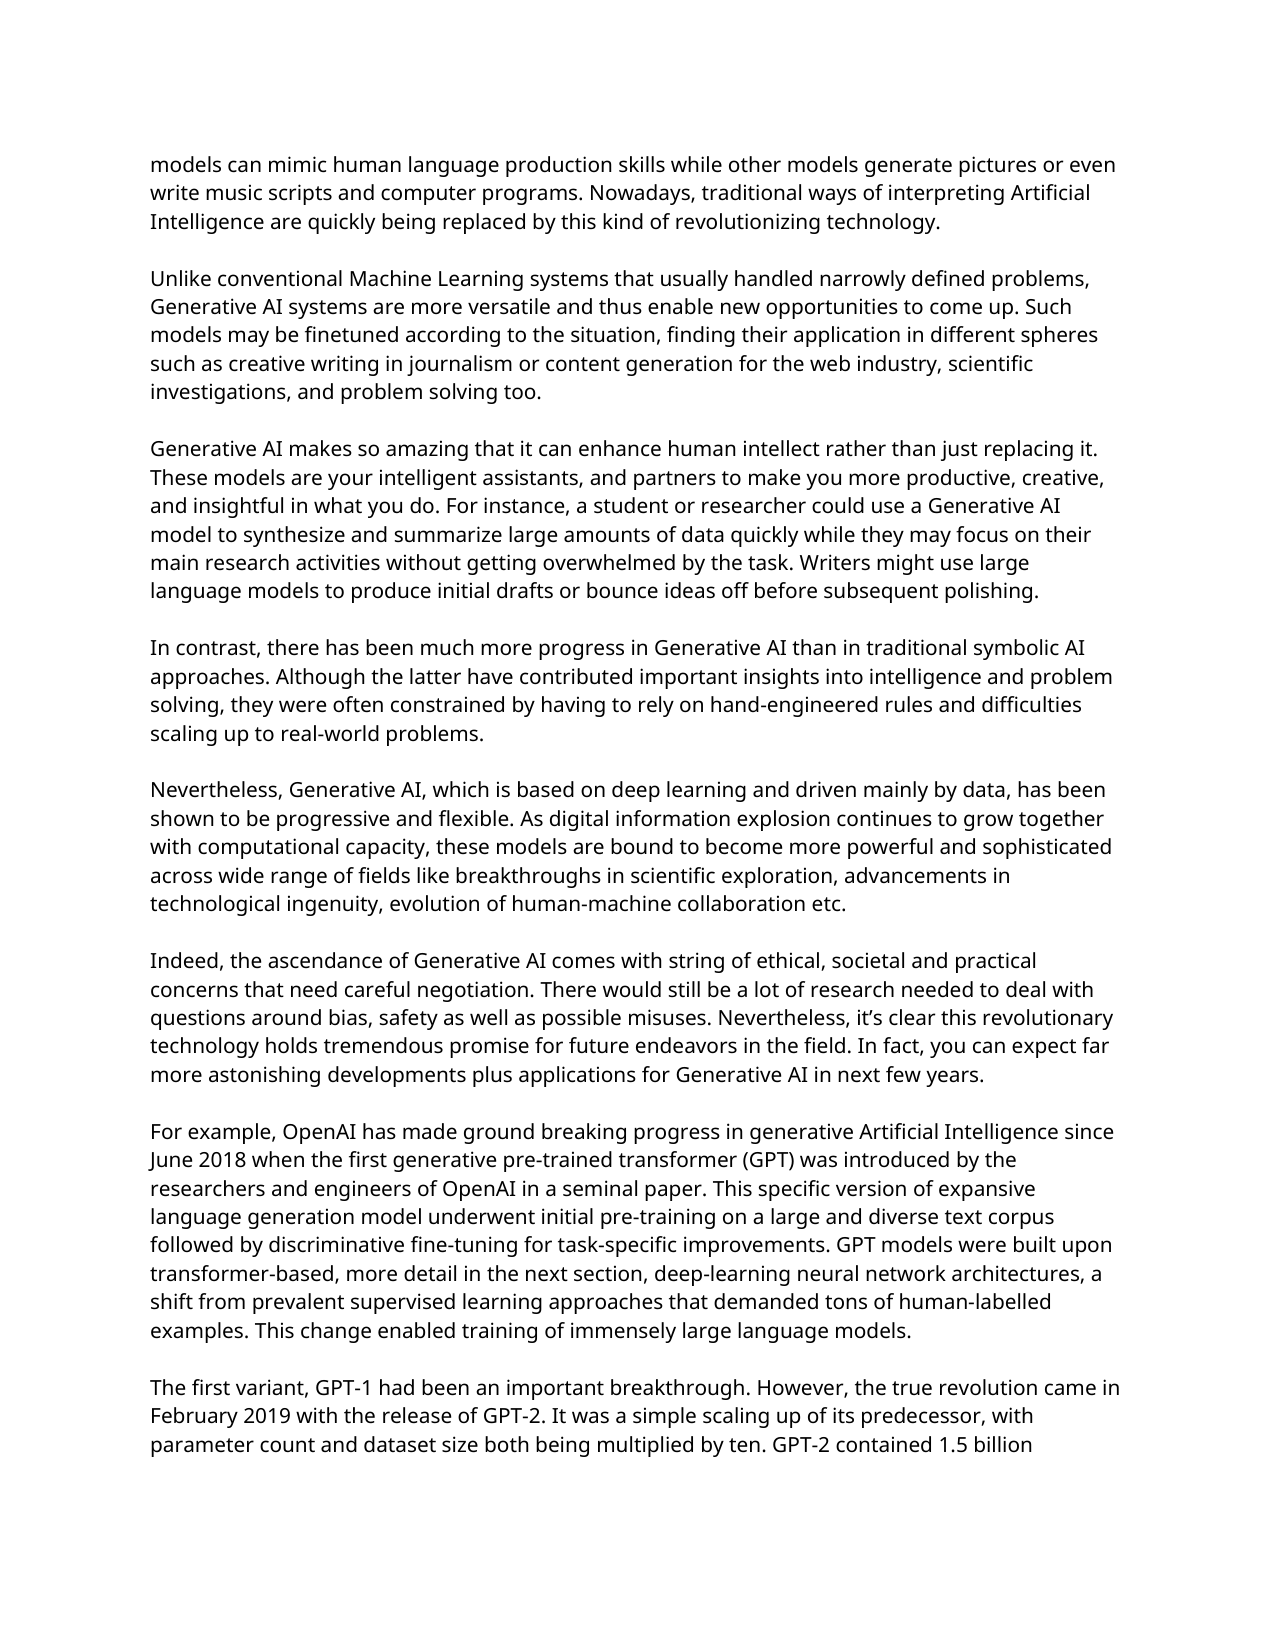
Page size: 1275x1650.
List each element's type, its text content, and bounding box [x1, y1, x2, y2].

text In contrast, there has been much more progress in Generative AI than in traditional symbolic AI approaches. Although the latter have contributed important insights into intelligence and problem solving, they were often constrained by having to rely on hand-engineered rules and difficulties scaling up to real-world problems. [150, 633, 1125, 747]
text Generative AI makes so amazing that it can enhance human intellect rather than just replacing it. These models are your intelligent assistants, and partners to make you more productive, creative, and insightful in what you do. For instance, a student or researcher could use a Generative AI model to synthesize and summarize large amounts of data quickly while they may focus on their main research activities without getting overwhelmed by the task. Writers might use large language models to produce initial drafts or bounce ideas off before subsequent polishing. [150, 434, 1125, 605]
text Nevertheless, Generative AI, which is based on deep learning and driven mainly by data, has been shown to be progressive and flexible. As digital information explosion continues to grow together with computational capacity, these models are bound to become more powerful and sophisticated across wide range of fields like breakthroughs in scientific exploration, advancements in technological ingenuity, evolution of human-machine collaboration etc. [150, 776, 1125, 918]
text For example, OpenAI has made ground breaking progress in generative Artificial Intelligence since June 2018 when the first generative pre-trained transformer (GPT) was introduced by the researchers and engineers of OpenAI in a seminal paper. This specific version of expansive language generation model underwent initial pre-training on a large and diverse text corpus followed by discriminative fine-tuning for task-specific improvements. GPT models were built upon transformer-based, more detail in the next section, deep-learning neural network architectures, a shift from prevalent supervised learning approaches that demanded tons of human-labelled examples. This change enabled training of immensely large language models. [150, 1117, 1125, 1344]
text Indeed, the ascendance of Generative AI comes with string of ethical, societal and practical concerns that need careful negotiation. There would still be a lot of research needed to deal with questions around bias, safety as well as possible misuses. Nevertheless, it’s clear this revolutionary technology holds tremendous promise for future endeavors in the field. In fact, you can expect far more astonishing developments plus applications for Generative AI in next few years. [150, 946, 1125, 1088]
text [150, 1373, 1125, 1458]
text Unlike conventional Machine Learning systems that usually handled narrowly defined problems, Generative AI systems are more versatile and thus enable new opportunities to come up. Such models may be finetuned according to the situation, finding their application in different spheres such as creative writing in journalism or content generation for the web industry, scientific investigations, and problem solving too. [150, 264, 1125, 406]
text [150, 150, 1125, 235]
